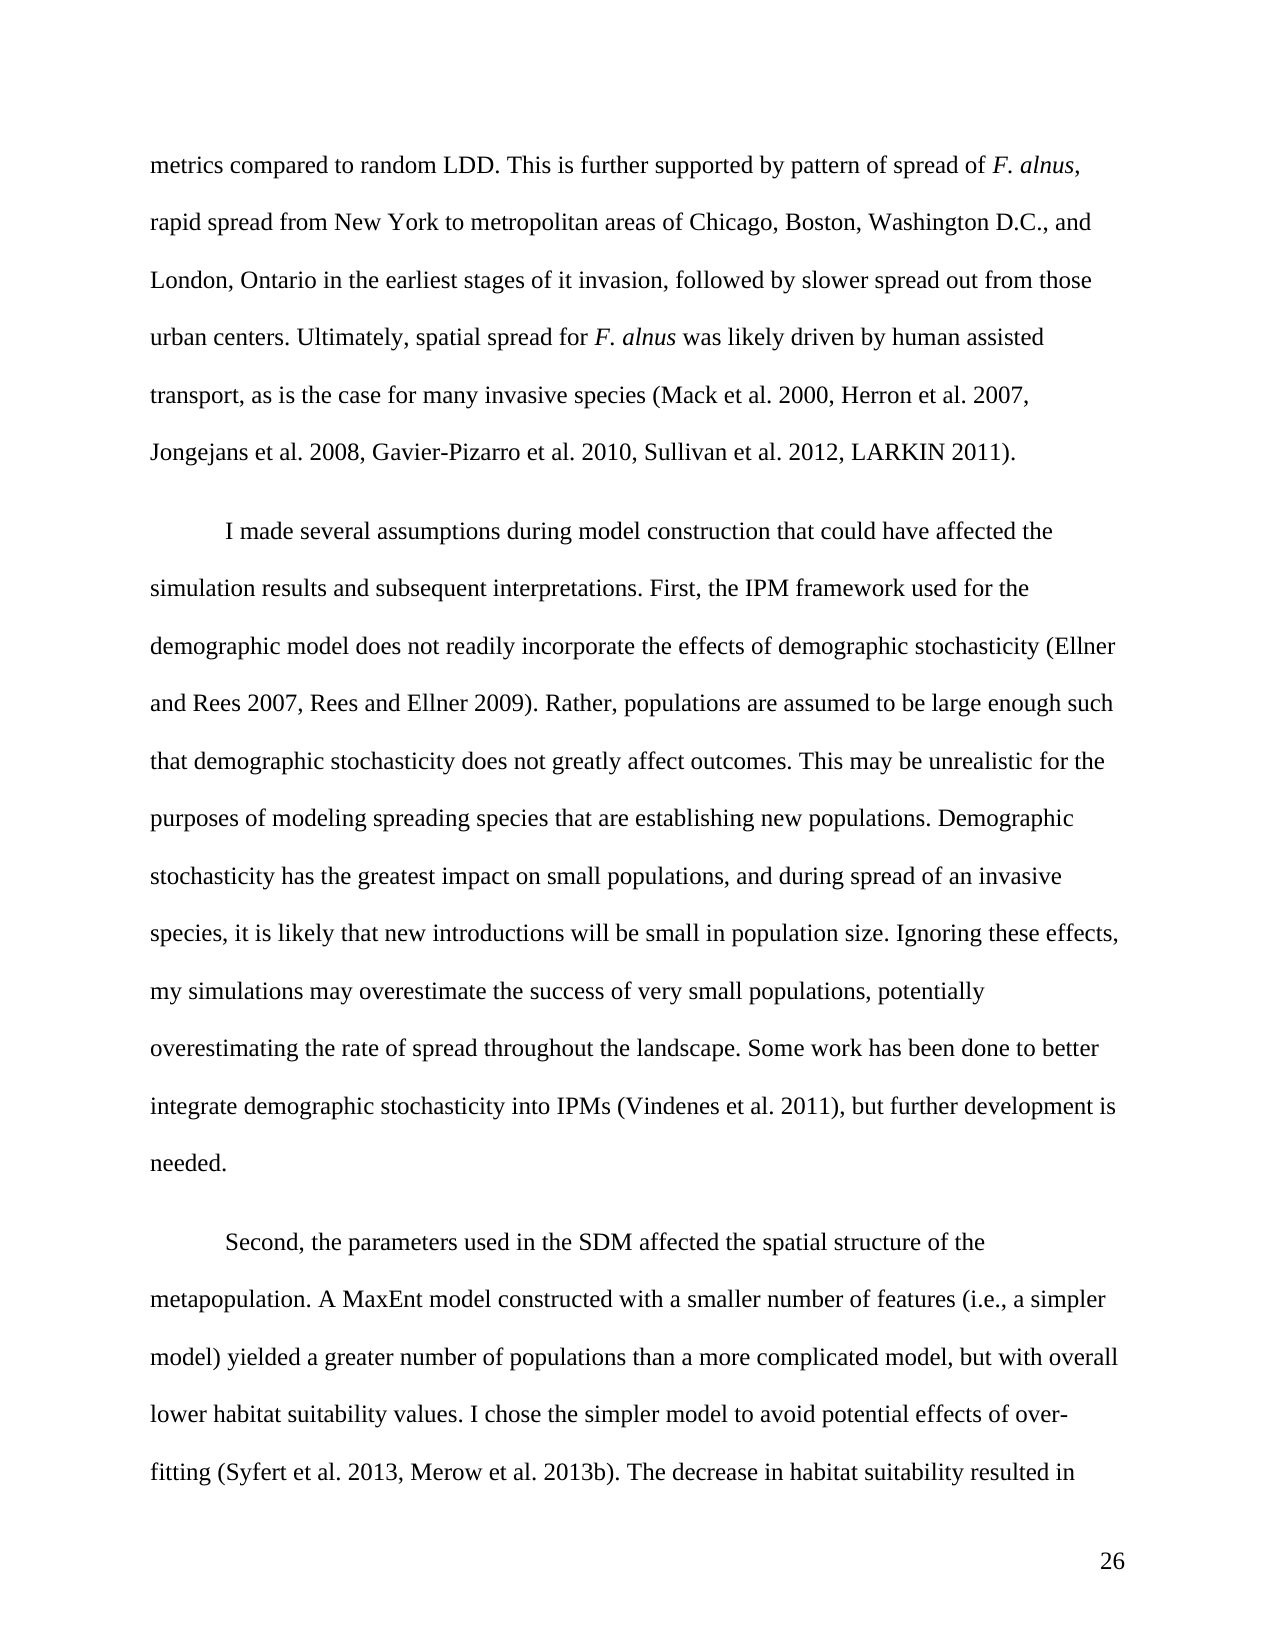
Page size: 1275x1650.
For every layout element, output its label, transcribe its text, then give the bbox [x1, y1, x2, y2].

text I made several assumptions during model construction that could have affected the simulation results and subsequent interpretations. First, the IPM framework used for the demographic model does not readily incorporate the effects of demographic stochasticity (Ellner and Rees 2007, Rees and Ellner 2009). Rather, populations are assumed to be large enough such that demographic stochasticity does not greatly affect outcomes. This may be unrealistic for the purposes of modeling spreading species that are establishing new populations. Demographic stochasticity has the greatest impact on small populations, and during spread of an invasive species, it is likely that new introductions will be small in population size. Ignoring these effects, my simulations may overestimate the success of very small populations, potentially overestimating the rate of spread throughout the landscape. Some work has been done to better integrate demographic stochasticity into IPMs (Vindenes et al. 2011), but further development is needed. [150, 516, 1125, 1177]
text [150, 150, 1125, 466]
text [150, 1227, 1125, 1485]
